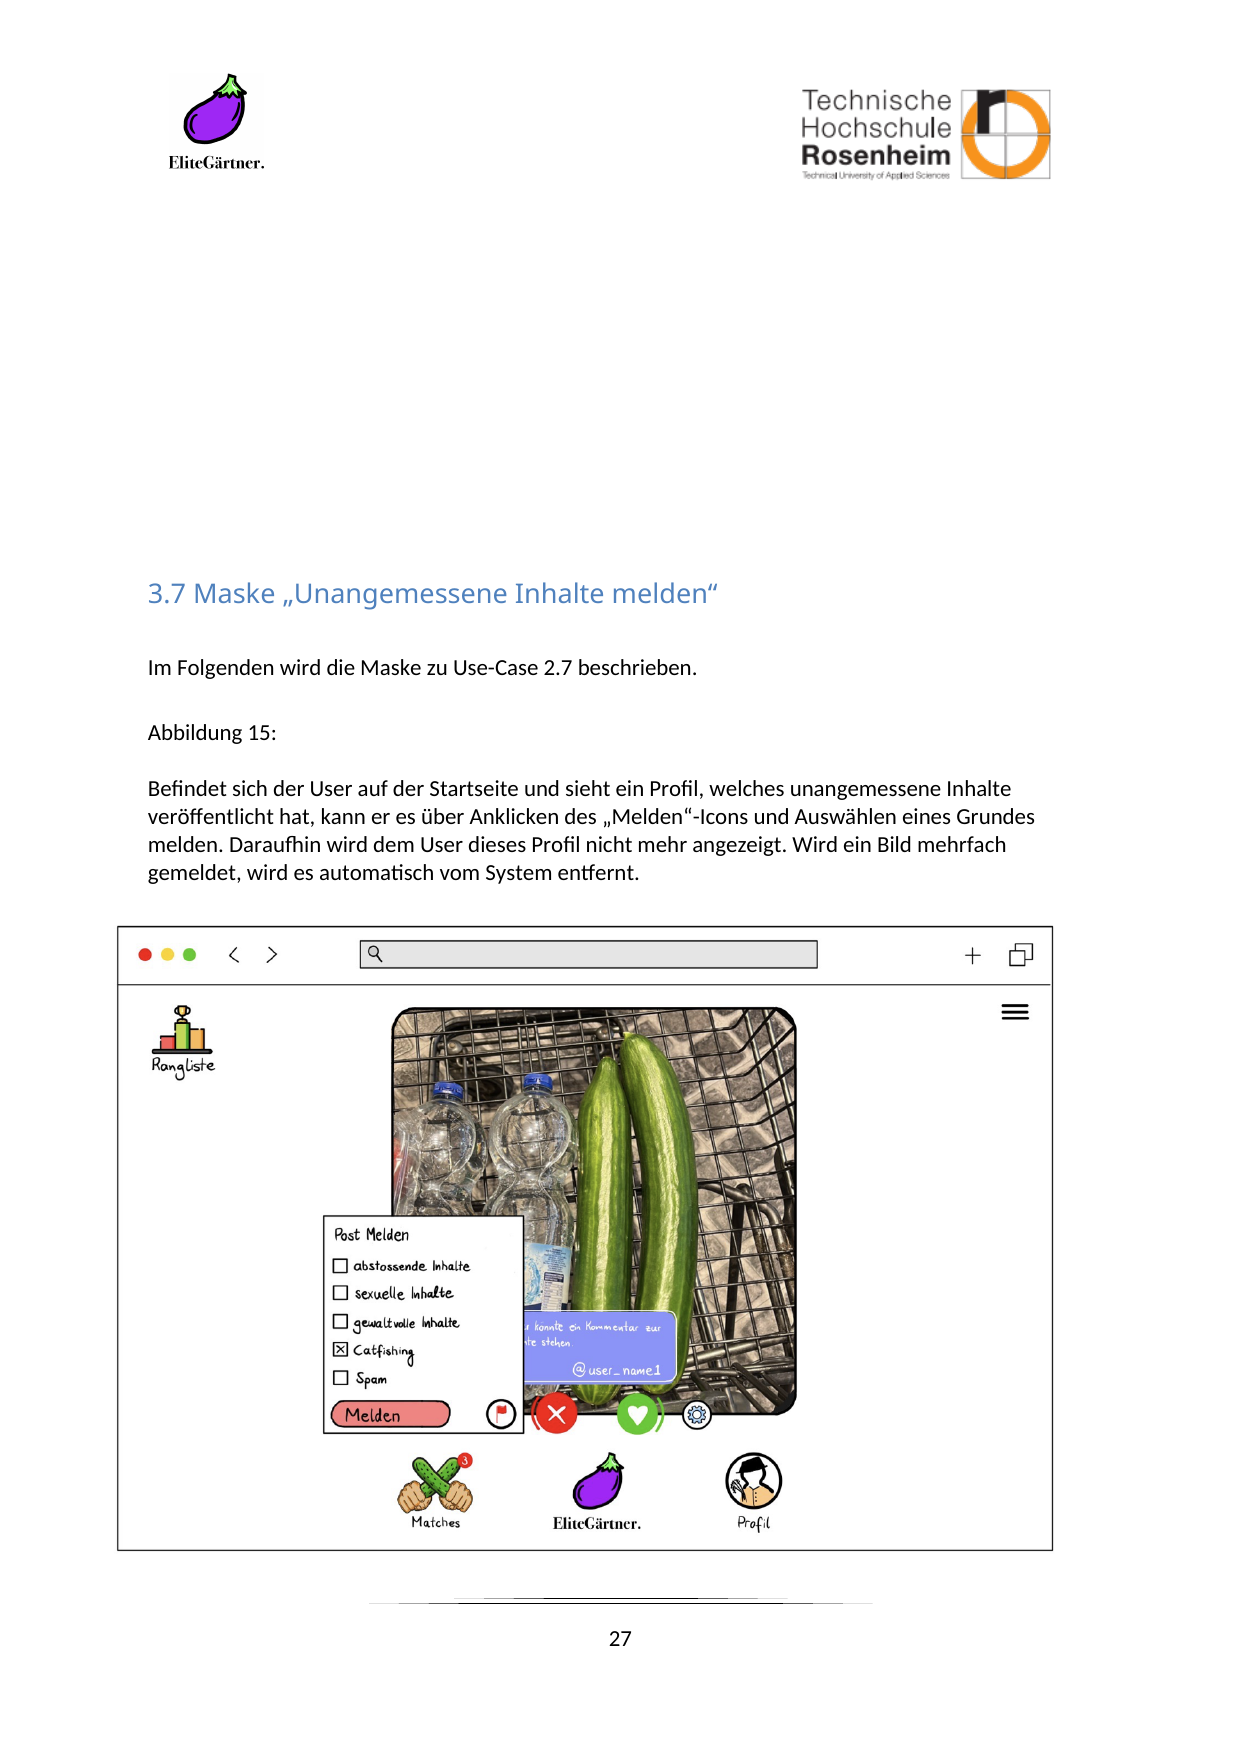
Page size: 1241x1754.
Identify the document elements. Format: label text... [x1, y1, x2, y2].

text Abbildung 15: [148, 718, 1093, 746]
text Im Folgenden wird die Maske zu Use-Case 2.7 beschrieben. [148, 653, 1093, 681]
picture [112, 920, 1058, 1554]
subtitle 3.7 Maske „Unangemessene Inhalte melden“ [148, 574, 1093, 611]
text Befindet sich der User auf der Startseite und sieht ein Profil, welches unangemessene Inhalte veröffentlicht hat, kann er es über Anklicken des „Melden“-Icons und Auswählen eines Grundes melden. Daraufhin wird dem User dieses Profil nicht mehr angezeigt. Wird ein Bild mehrfach gemeldet, wird es automatisch vom System entfernt. [148, 774, 1093, 886]
picture [168, 73, 265, 169]
